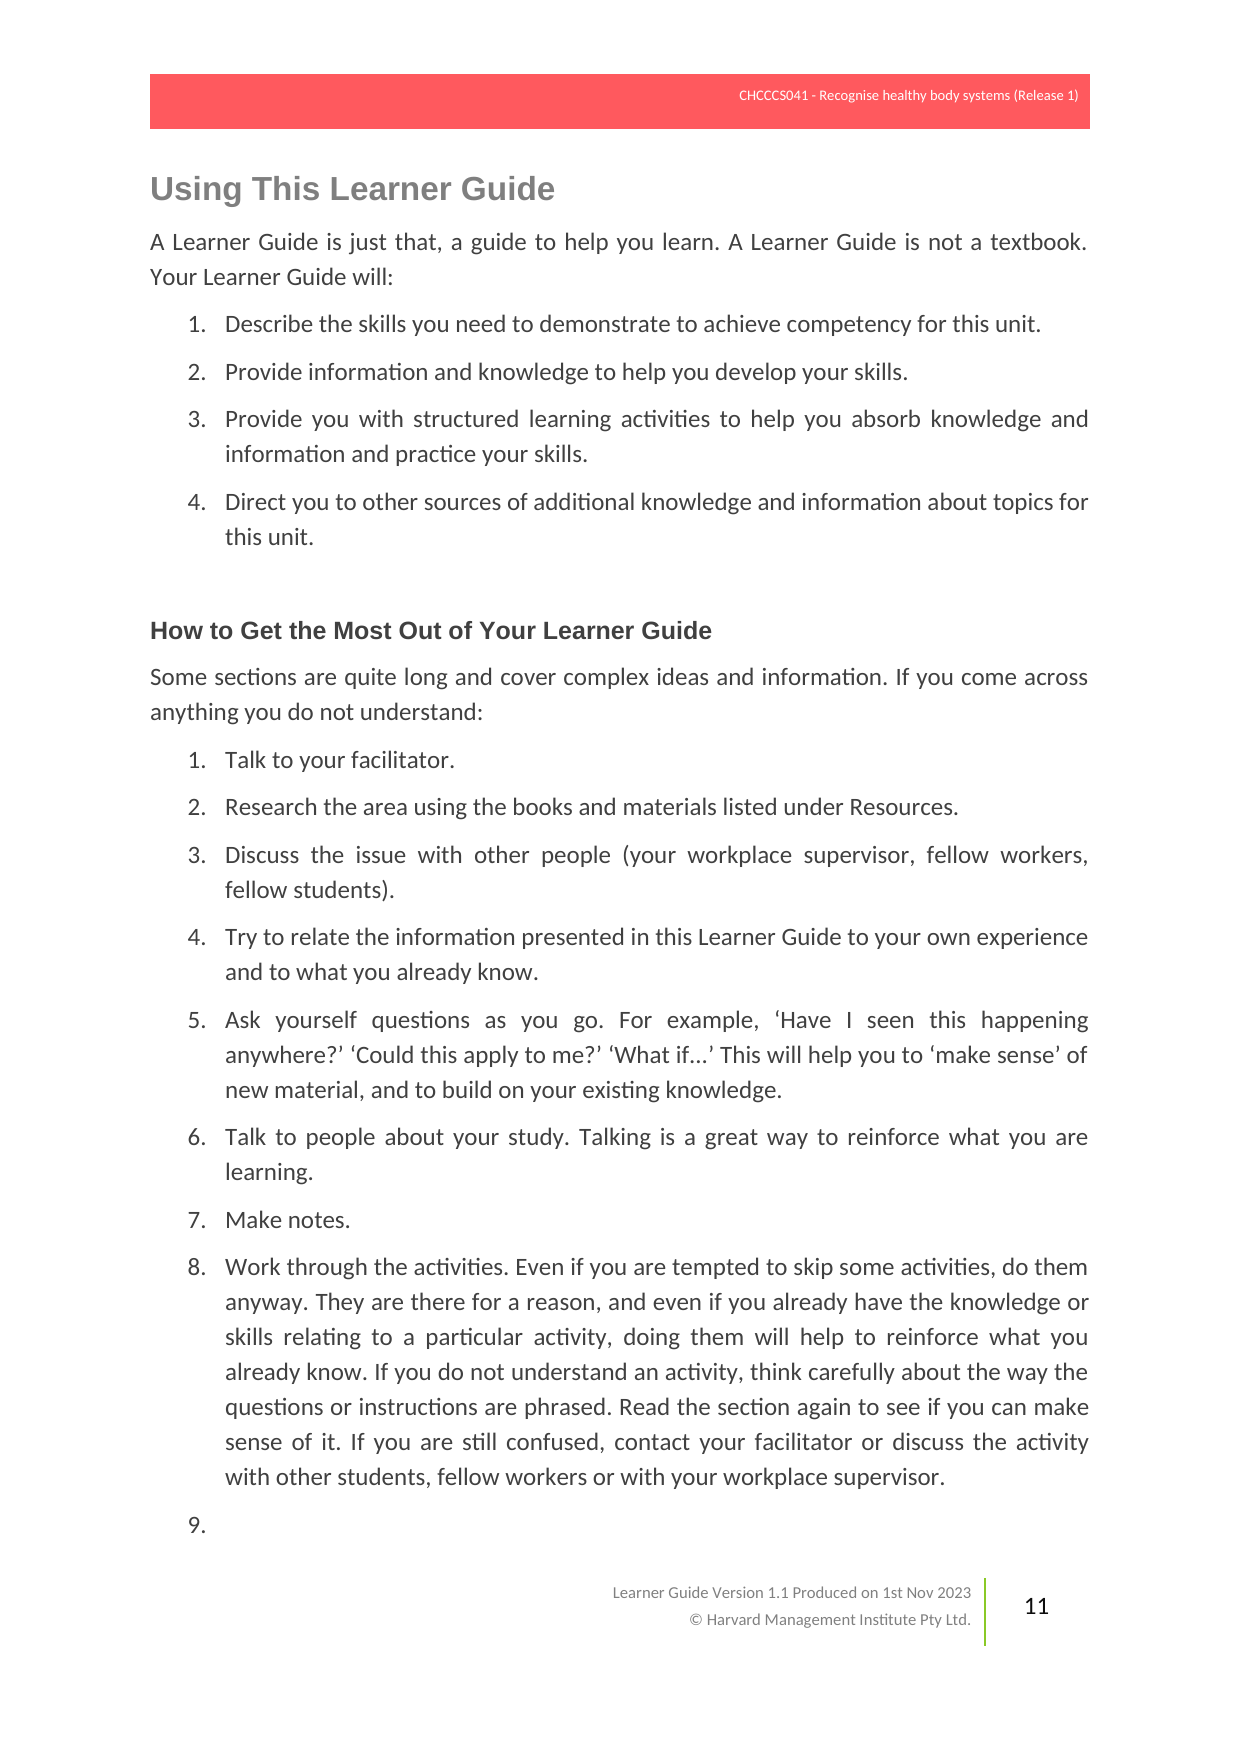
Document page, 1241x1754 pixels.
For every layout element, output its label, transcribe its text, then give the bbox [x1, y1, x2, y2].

list Describe the skills you need to demonstrate to achieve competency for this unit. [187, 308, 1090, 339]
list Make notes. [187, 1204, 1090, 1234]
list Ask yourself questions as you go. For example, ‘Have I seen this happening anywhere?’ ‘Could this apply to me?’ ‘What if...’ This will help you to ‘make sense’ of new material, and to build on your existing knowledge. [187, 1004, 1090, 1104]
list Research the area using the books and materials listed under Resources. [187, 792, 1090, 822]
text Using This Learner Guide [150, 169, 1090, 208]
list Direct you to other sources of additional knowledge and information about topics for this unit. [187, 486, 1090, 552]
list Work through the activities. Even if you are tempted to skip some activities, do them anyway. They are there for a reason, and even if you already have the knowledge or skills relating to a particular activity, doing them will help to reinforce what you already know. If you do not understand an activity, think carefully about the way the questions or instructions are phrased. Read the section again to see if you can make sense of it. If you are still confused, contact your facilitator or discuss the activity with other students, fellow workers or with your workplace supervisor. [187, 1252, 1090, 1492]
text How to Get the Most Out of Your Learner Guide [150, 616, 1090, 645]
list Try to relate the information presented in this Learner Guide to your own experience and to what you already know. [187, 922, 1090, 987]
text A Learner Guide is just that, a guide to help you learn. A Learner Guide is not a textbook. Your Learner Guide will: [150, 226, 1090, 292]
list Talk to people about your study. Talking is a great way to reinforce what you are learning. [187, 1122, 1090, 1187]
list Provide information and knowledge to help you develop your skills. [187, 356, 1090, 387]
list Discuss the issue with other people (your workplace supervisor, fellow workers, fellow students). [187, 839, 1090, 904]
list Talk to your facilitator. [187, 744, 1090, 774]
list Provide you with structured learning activities to help you absorb knowledge and information and practice your skills. [187, 403, 1090, 469]
text Some sections are quite long and cover complex ideas and information. If you come across anything you do not understand: [150, 662, 1090, 727]
